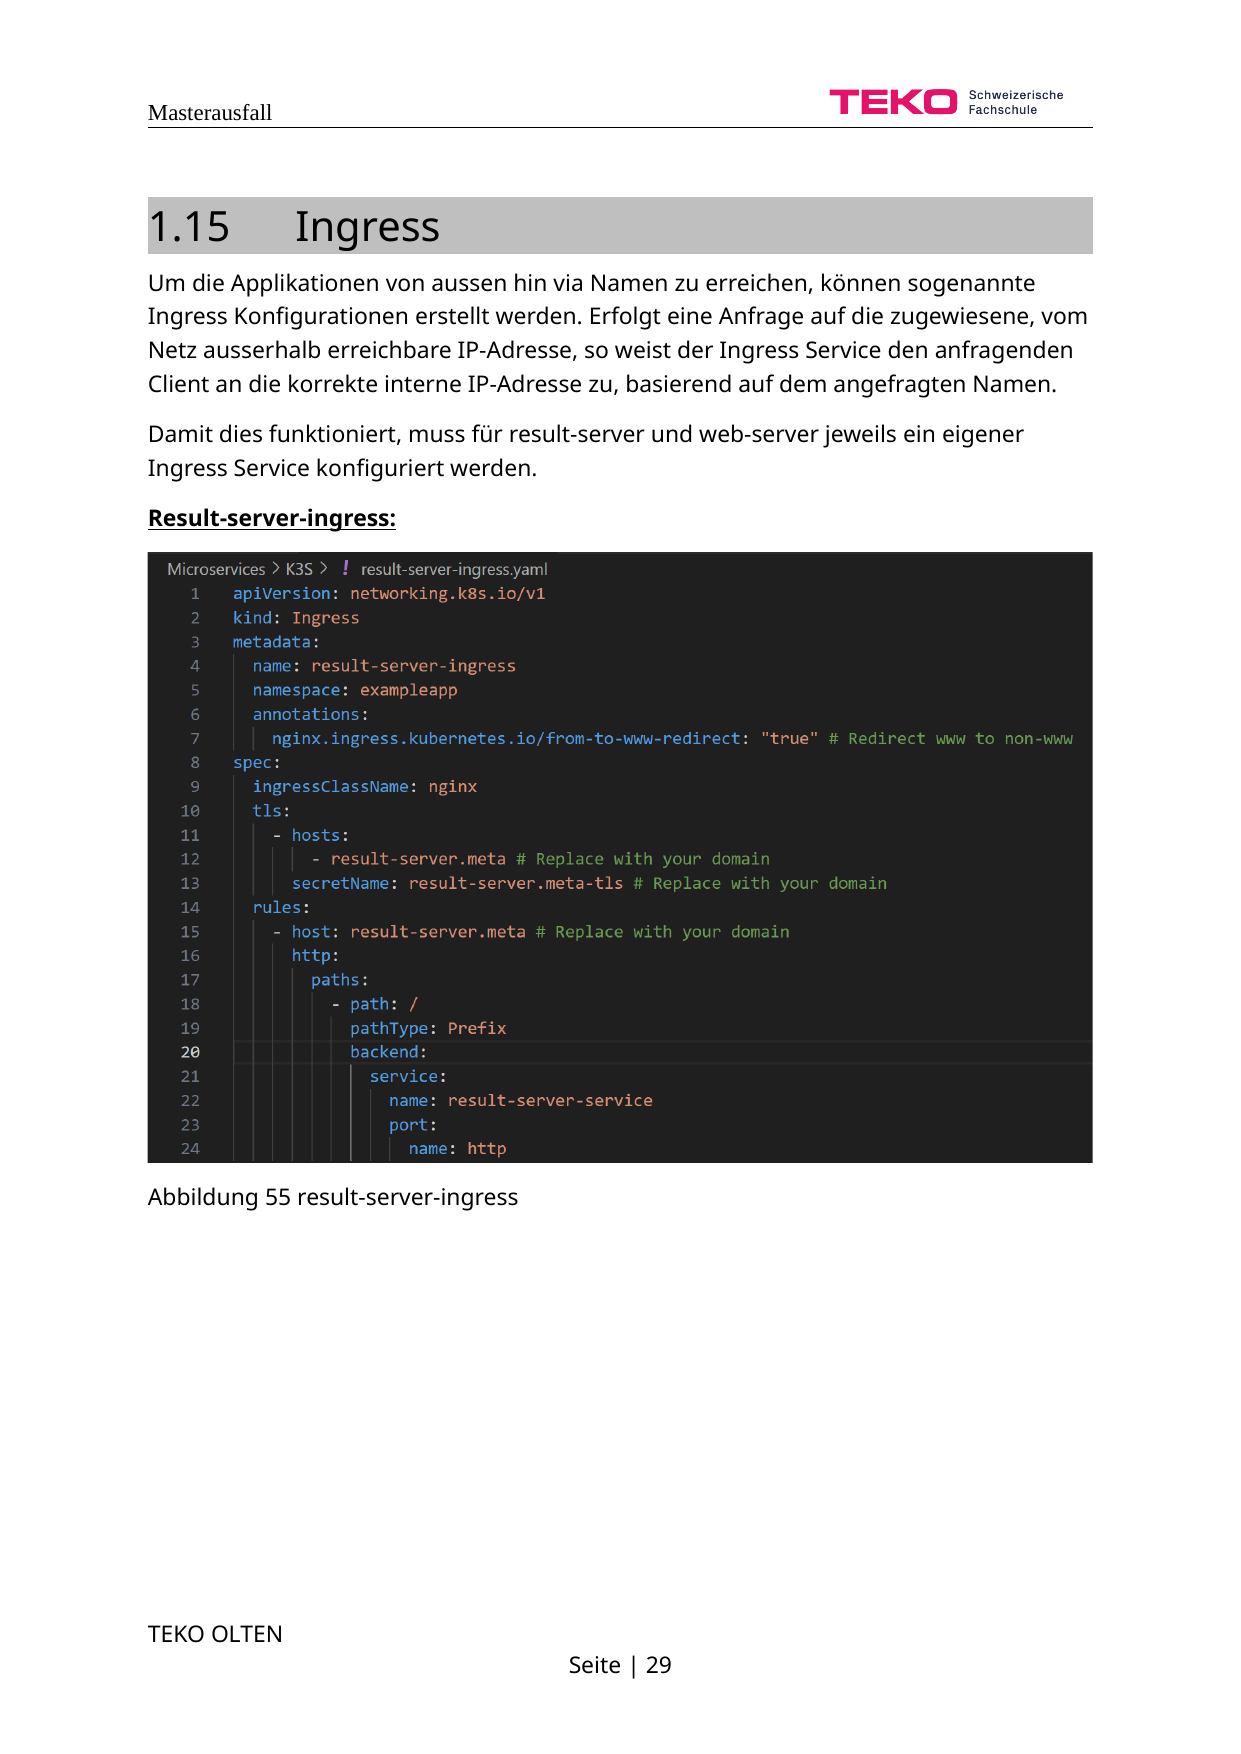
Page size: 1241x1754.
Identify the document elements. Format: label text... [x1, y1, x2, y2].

subtitle Ingress [148, 197, 1093, 254]
picture [147, 552, 1093, 1163]
text Abbildung 55 result-server-ingress [148, 1181, 1093, 1213]
text Damit dies funktioniert, muss für result-server und web-server jeweils ein eigener Ingress Service konfiguriert werden. [148, 418, 1093, 483]
picture [805, 61, 1097, 139]
text Result-server-ingress: [148, 502, 1093, 534]
text Um die Applikationen von aussen hin via Namen zu erreichen, können sogenannte Ingress Konfigurationen erstellt werden. Erfolgt eine Anfrage auf die zugewiesene, vom Netz ausserhalb erreichbare IP-Adresse, so weist der Ingress Service den anfragenden Client an die korrekte interne IP-Adresse zu, basierend auf dem angefragten Namen. [148, 267, 1093, 399]
